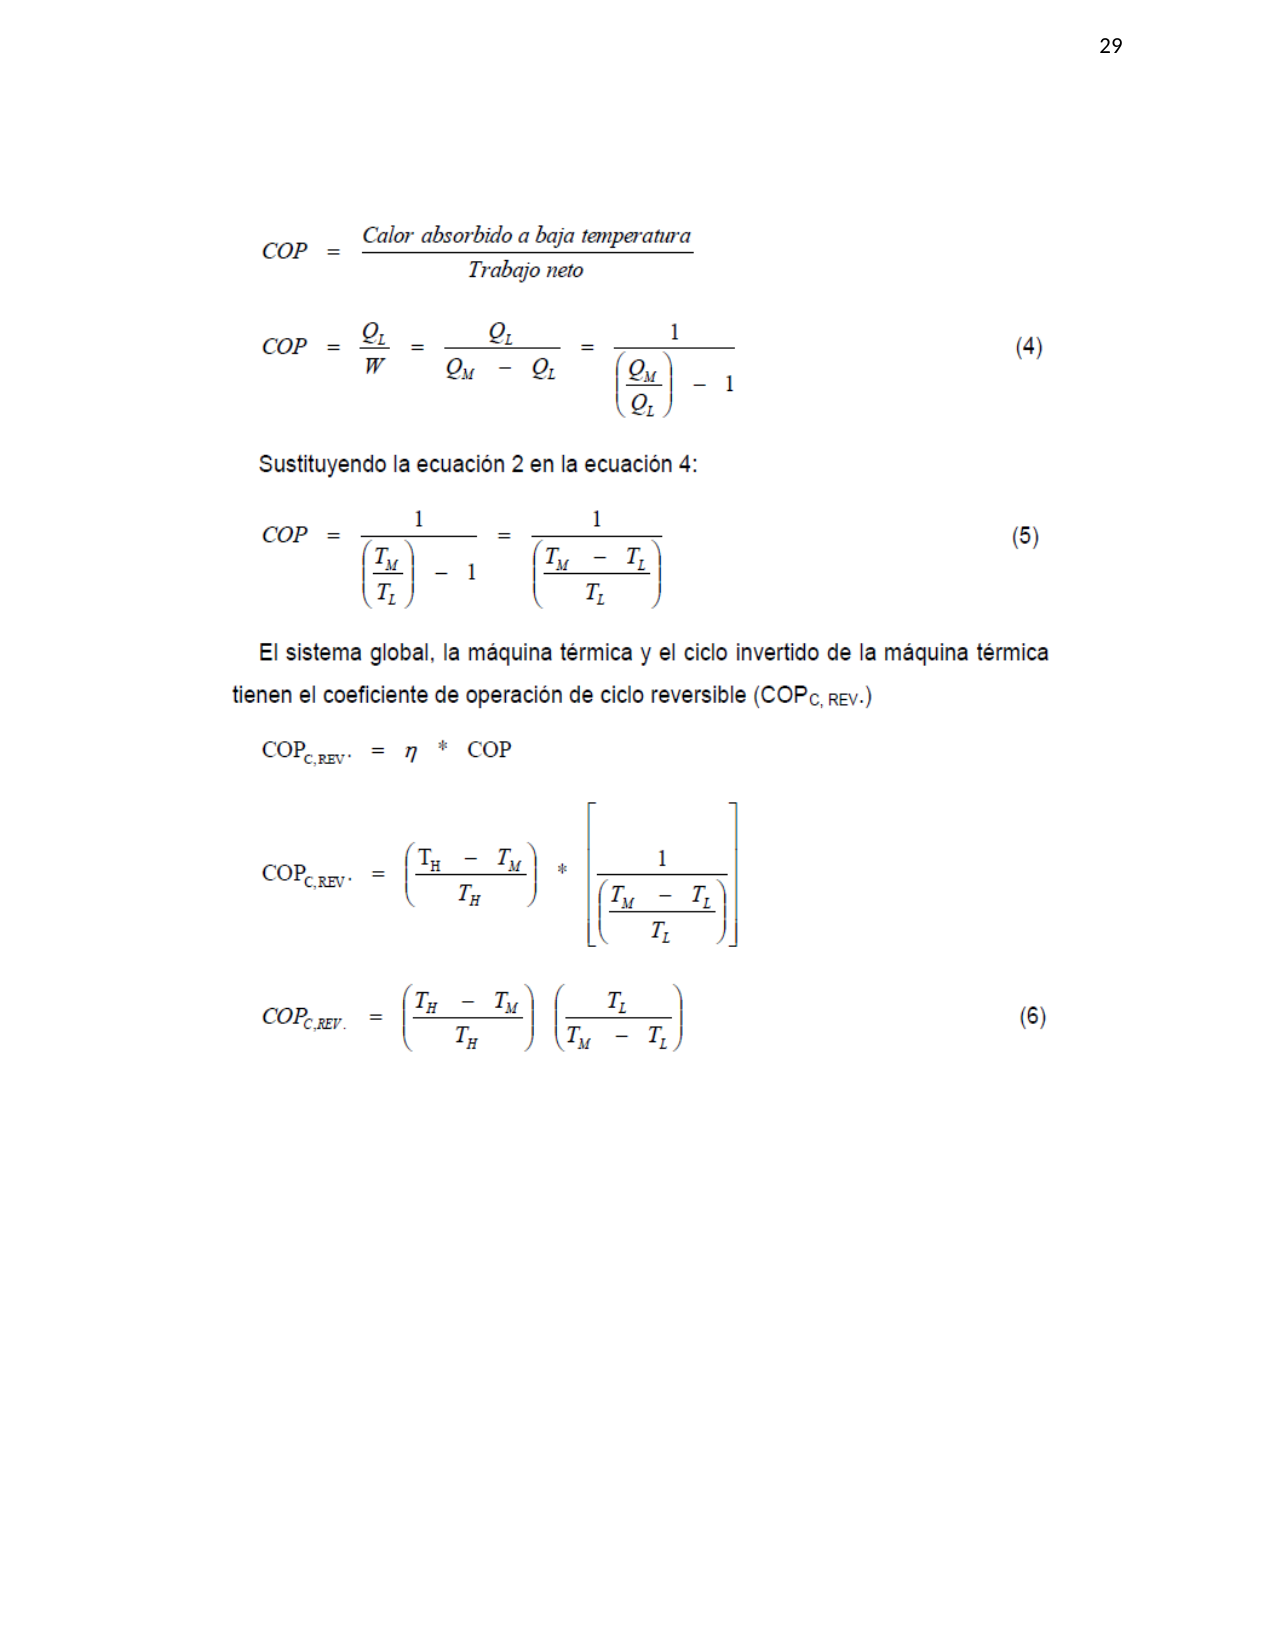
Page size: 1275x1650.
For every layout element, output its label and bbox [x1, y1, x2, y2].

picture [195, 207, 1091, 1069]
